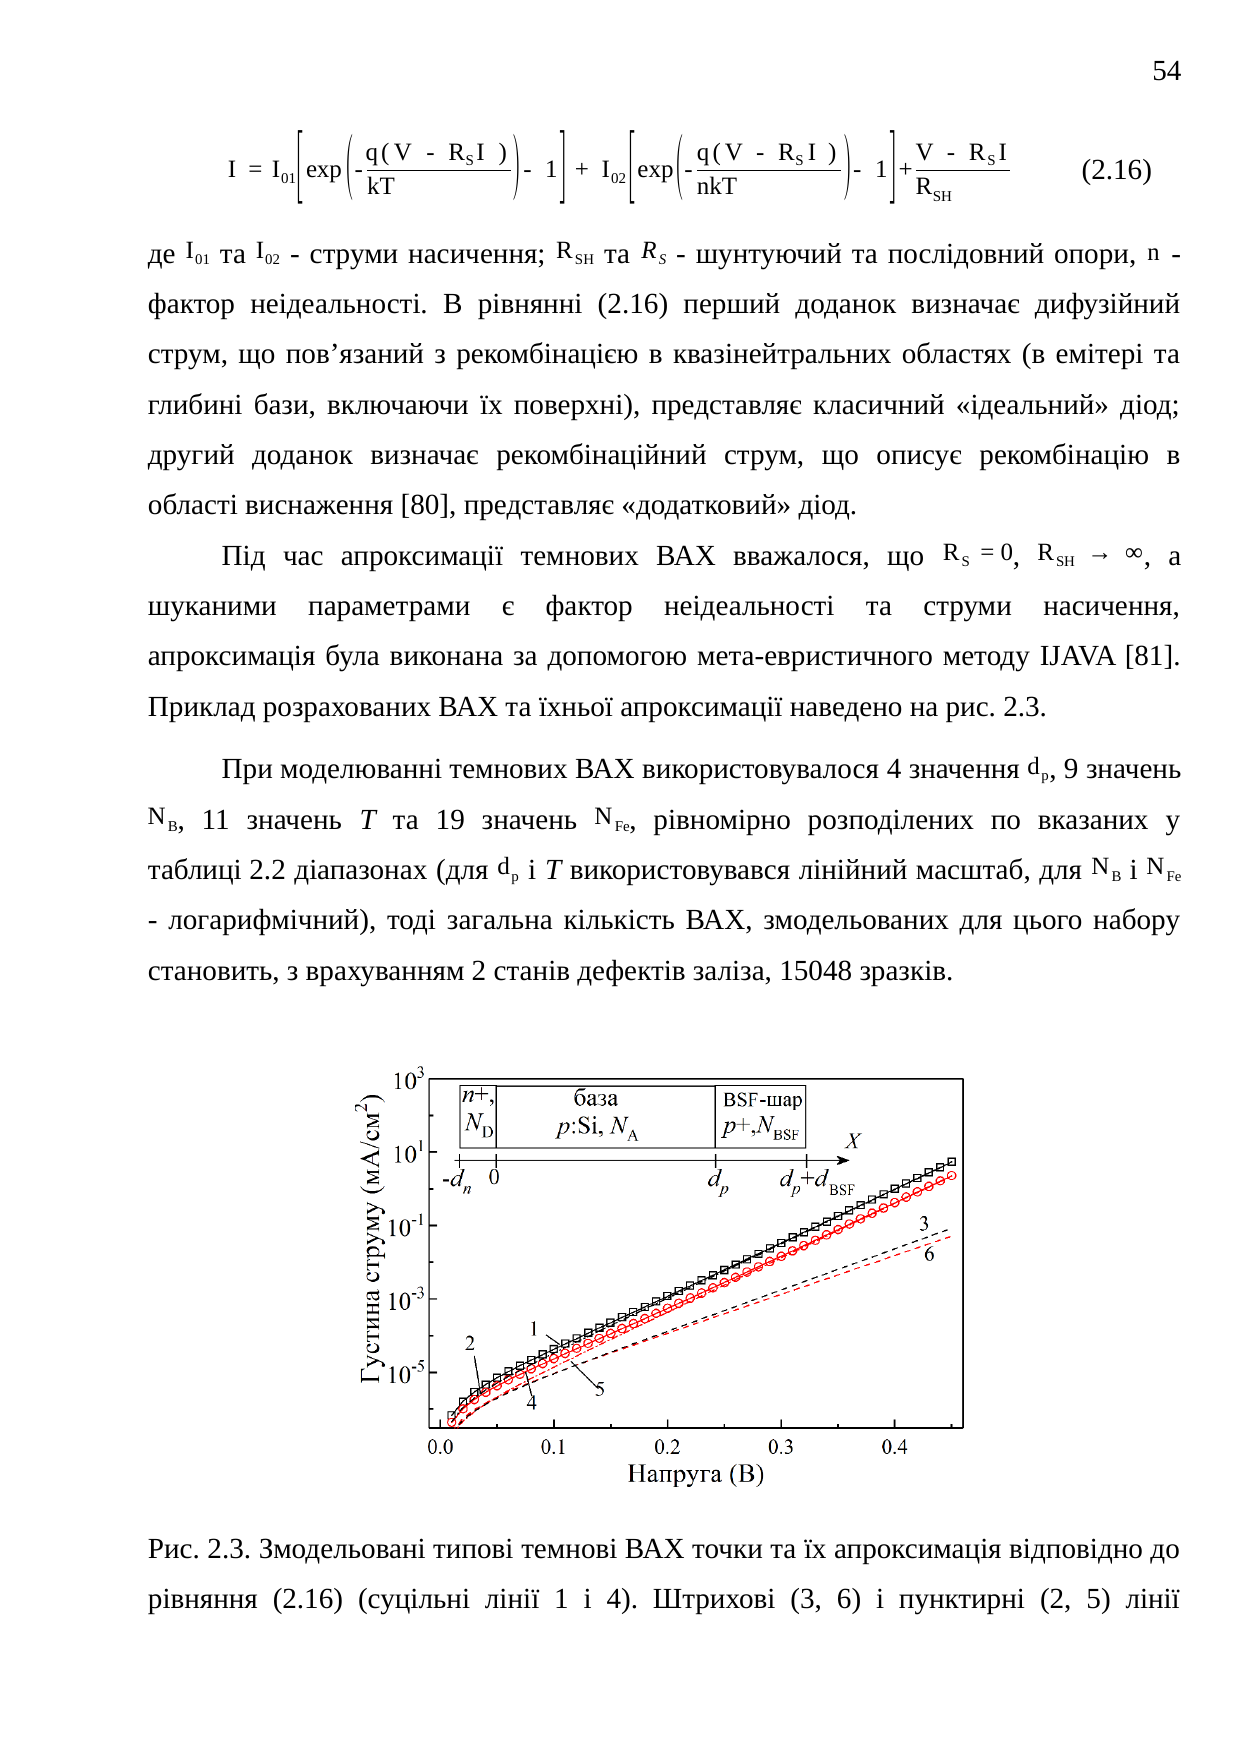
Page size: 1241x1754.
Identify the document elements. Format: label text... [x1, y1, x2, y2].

picture [355, 1065, 974, 1502]
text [148, 1531, 1181, 1615]
text де та - струми насичення; та - шунтуючий та послідовний опори, - фактор неідеальності. В рівнянні (2.16) перший доданок визначає дифузійний струм, що пов’язаний з рекомбінацією в квазінейтральних областях (в емітері та глибині бази, включаючи їх поверхні), представляє класичний «ідеальний» діод; другий доданок визначає рекомбінаційний струм, що описує рекомбінацію в області виснаження [80], представляє «додатковий» діод. [148, 236, 1181, 521]
text Під час апроксимації темнових ВАХ вважалося, що , , а шуканими параметрами є фактор неідеальності та струми насичення, апроксимація була виконана за допомогою мета-евристичного методу IJAVA [81]. Приклад розрахованих ВАХ та їхньої апроксимації наведено на рис. 2.3. [148, 538, 1181, 722]
table_header (2.16) [1063, 118, 1163, 236]
text При моделюванні темнових ВАХ використовувалося 4 значення , 9 значень , 11 значень T та 19 значень , рівномірно розподілених по вказаних у таблиці 2.2 діапазонах (для і T використовувався лінійний масштаб, для і - логарифмічний), тоді загальна кількість ВАХ, змодельованих для цього набору становить, з врахуванням 2 станів дефектів заліза, 15048 зразків. [148, 751, 1181, 986]
table_header [166, 118, 1063, 236]
